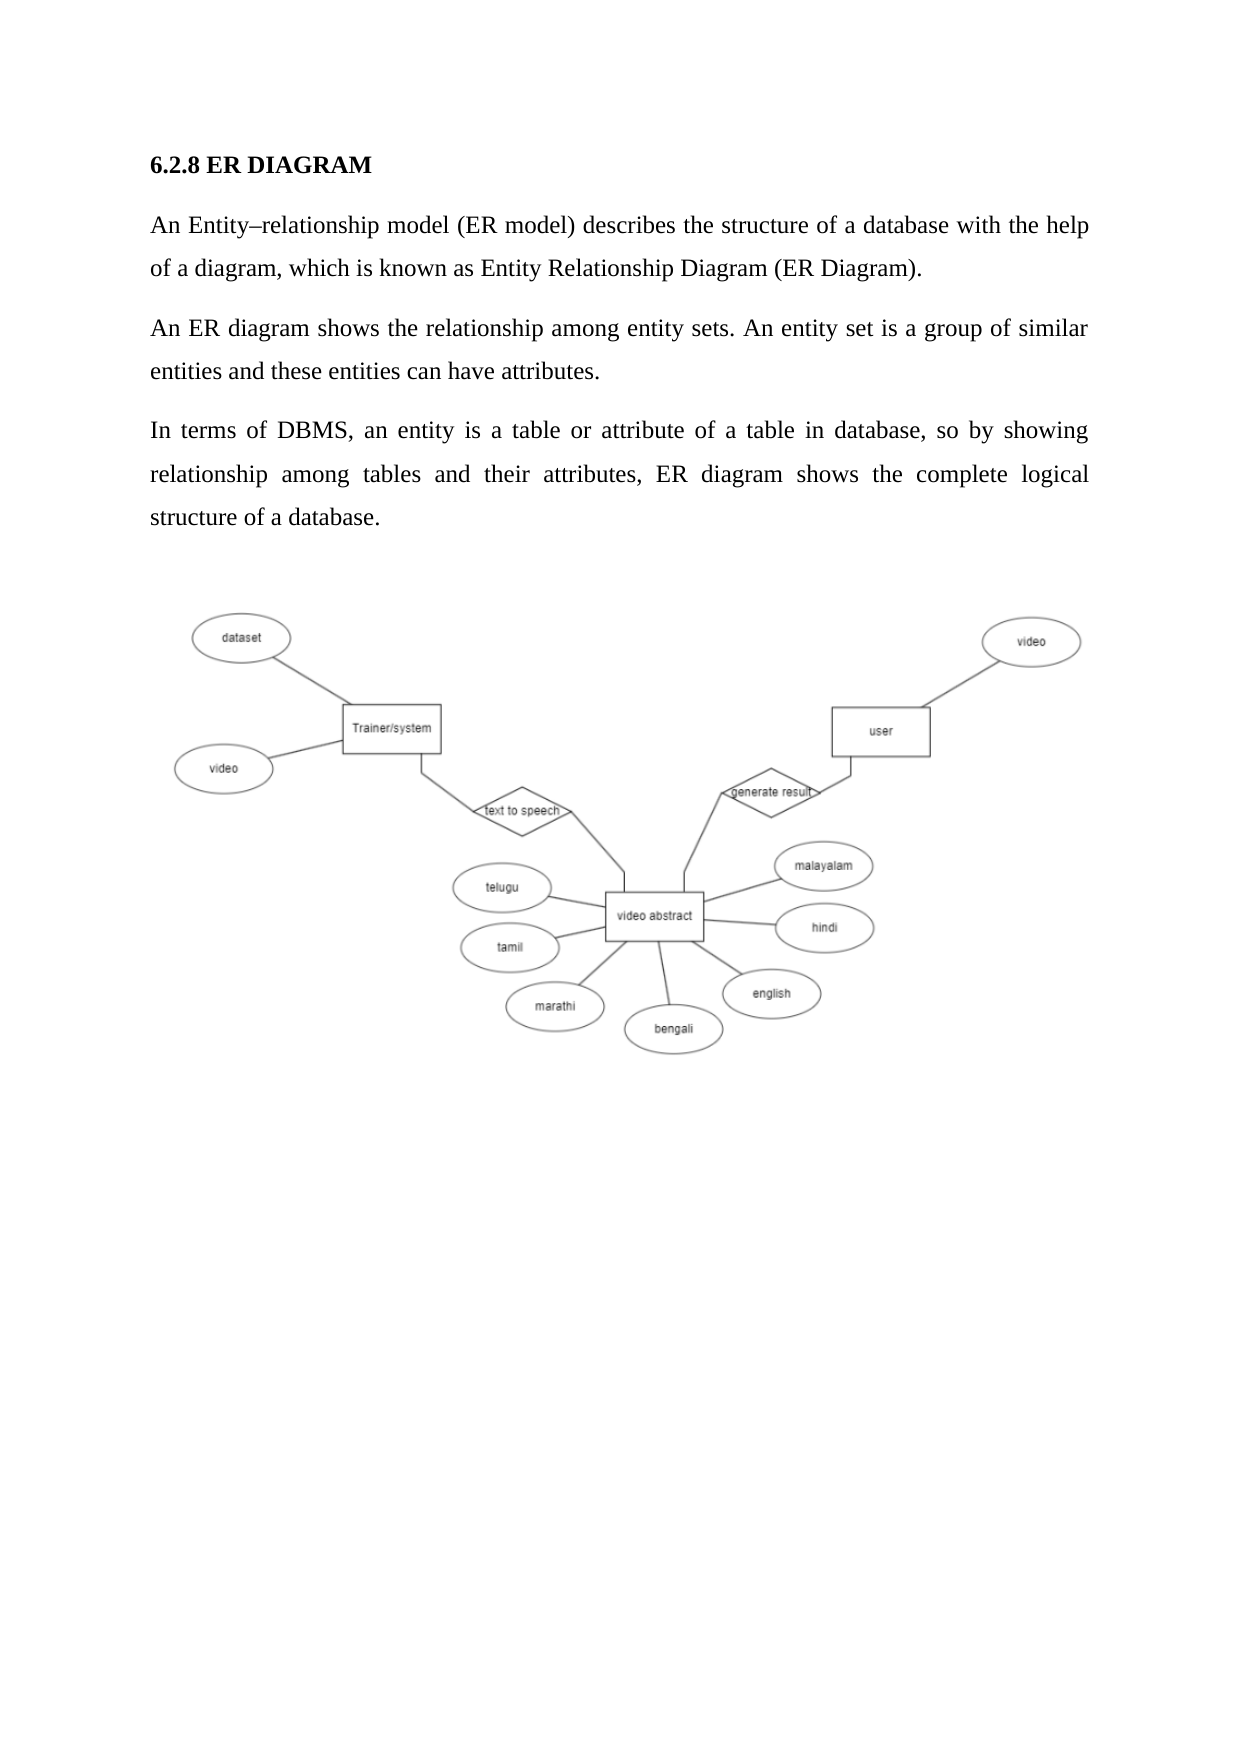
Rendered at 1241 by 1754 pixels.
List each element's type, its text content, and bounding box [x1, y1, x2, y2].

picture [150, 561, 1127, 1061]
text An ER diagram shows the relationship among entity sets. An entity set is a group of similar entities and these entities can have attributes. [150, 313, 1090, 384]
text An Entity–relationship model (ER model) describes the structure of a database with the help of a diagram, which is known as Entity Relationship Diagram (ER Diagram). [150, 210, 1090, 282]
text In terms of DBMS, an entity is a table or attribute of a table in database, so by showing relationship among tables and their attributes, ER diagram shows the complete logical structure of a database. [150, 416, 1090, 531]
text 6.2.8 ER DIAGRAM [150, 150, 1090, 179]
